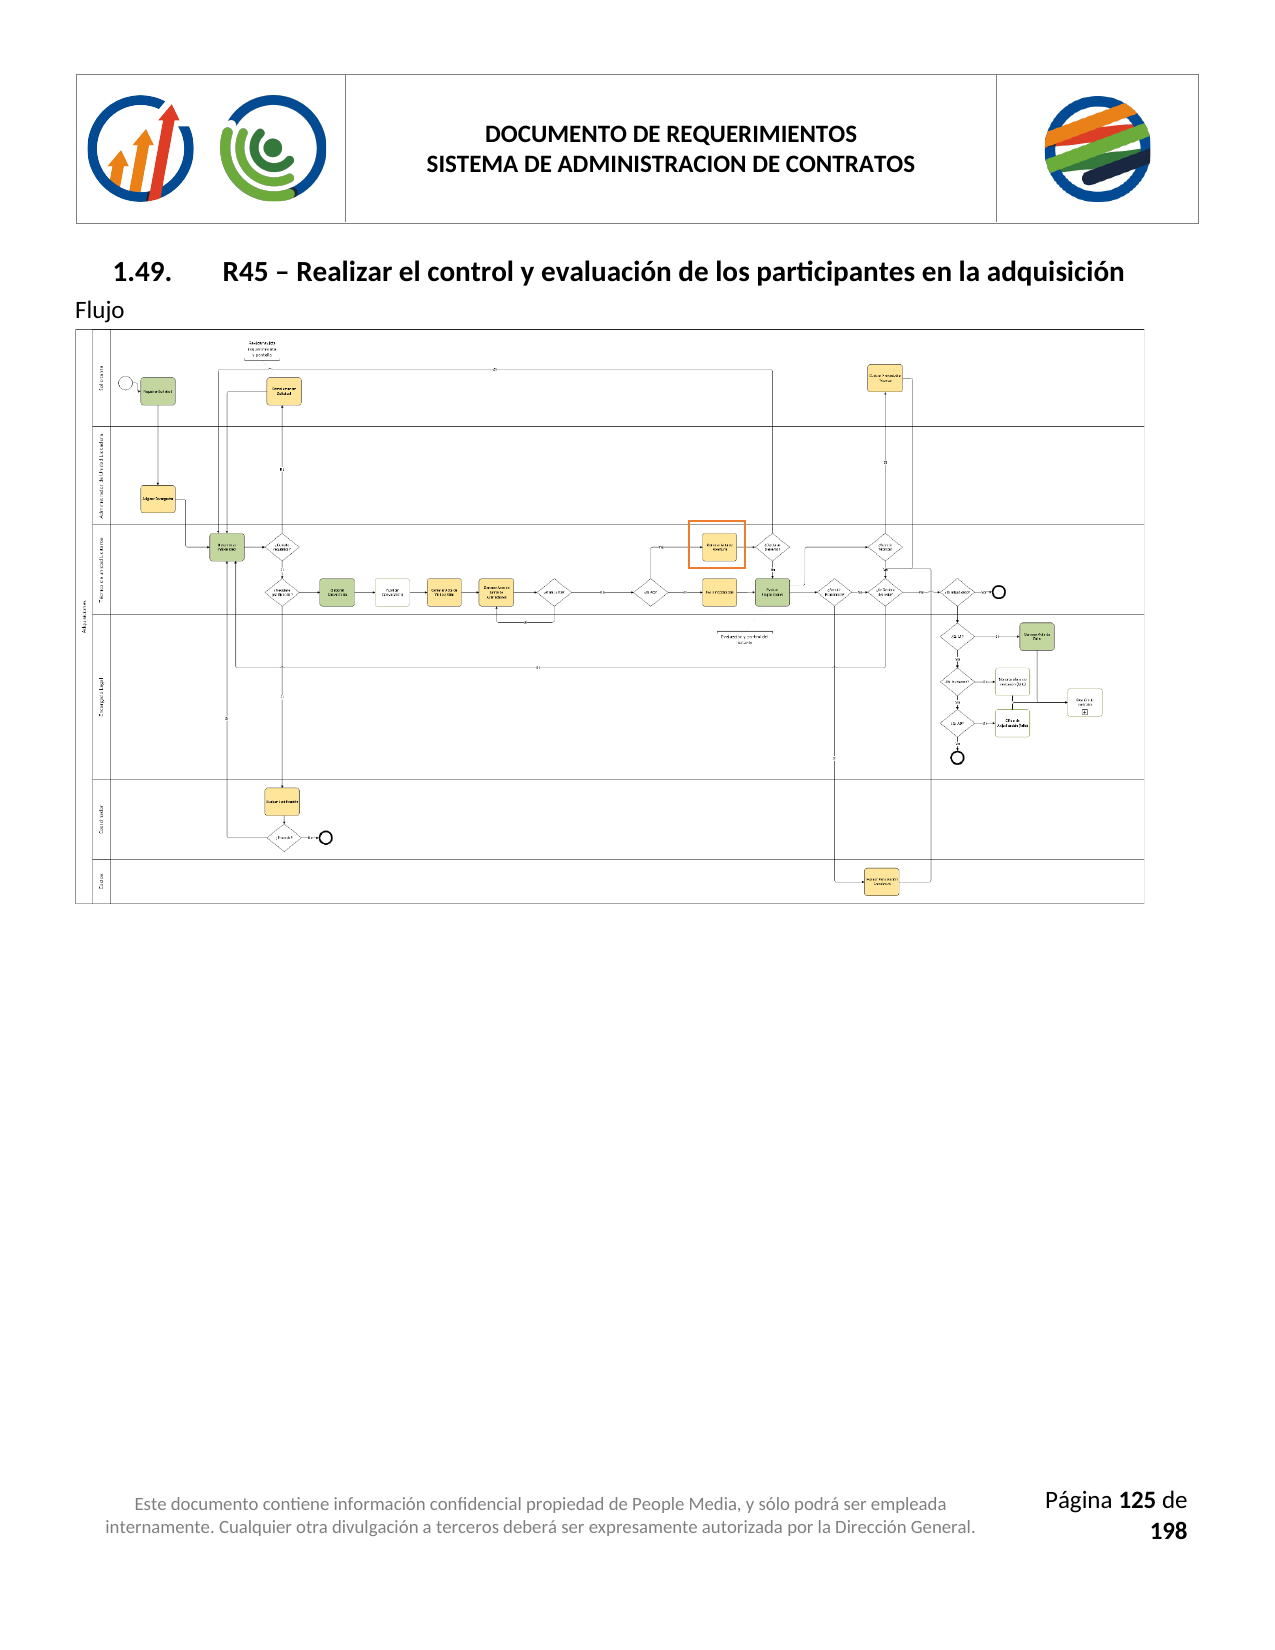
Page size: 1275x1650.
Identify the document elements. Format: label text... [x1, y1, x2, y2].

subtitle R45 – Realizar el control y evaluación de los participantes en la adquisición [104, 253, 1200, 289]
picture [1044, 95, 1151, 202]
text Flujo [75, 294, 1200, 325]
picture [220, 95, 327, 202]
picture [75, 329, 1145, 904]
picture [87, 95, 194, 202]
